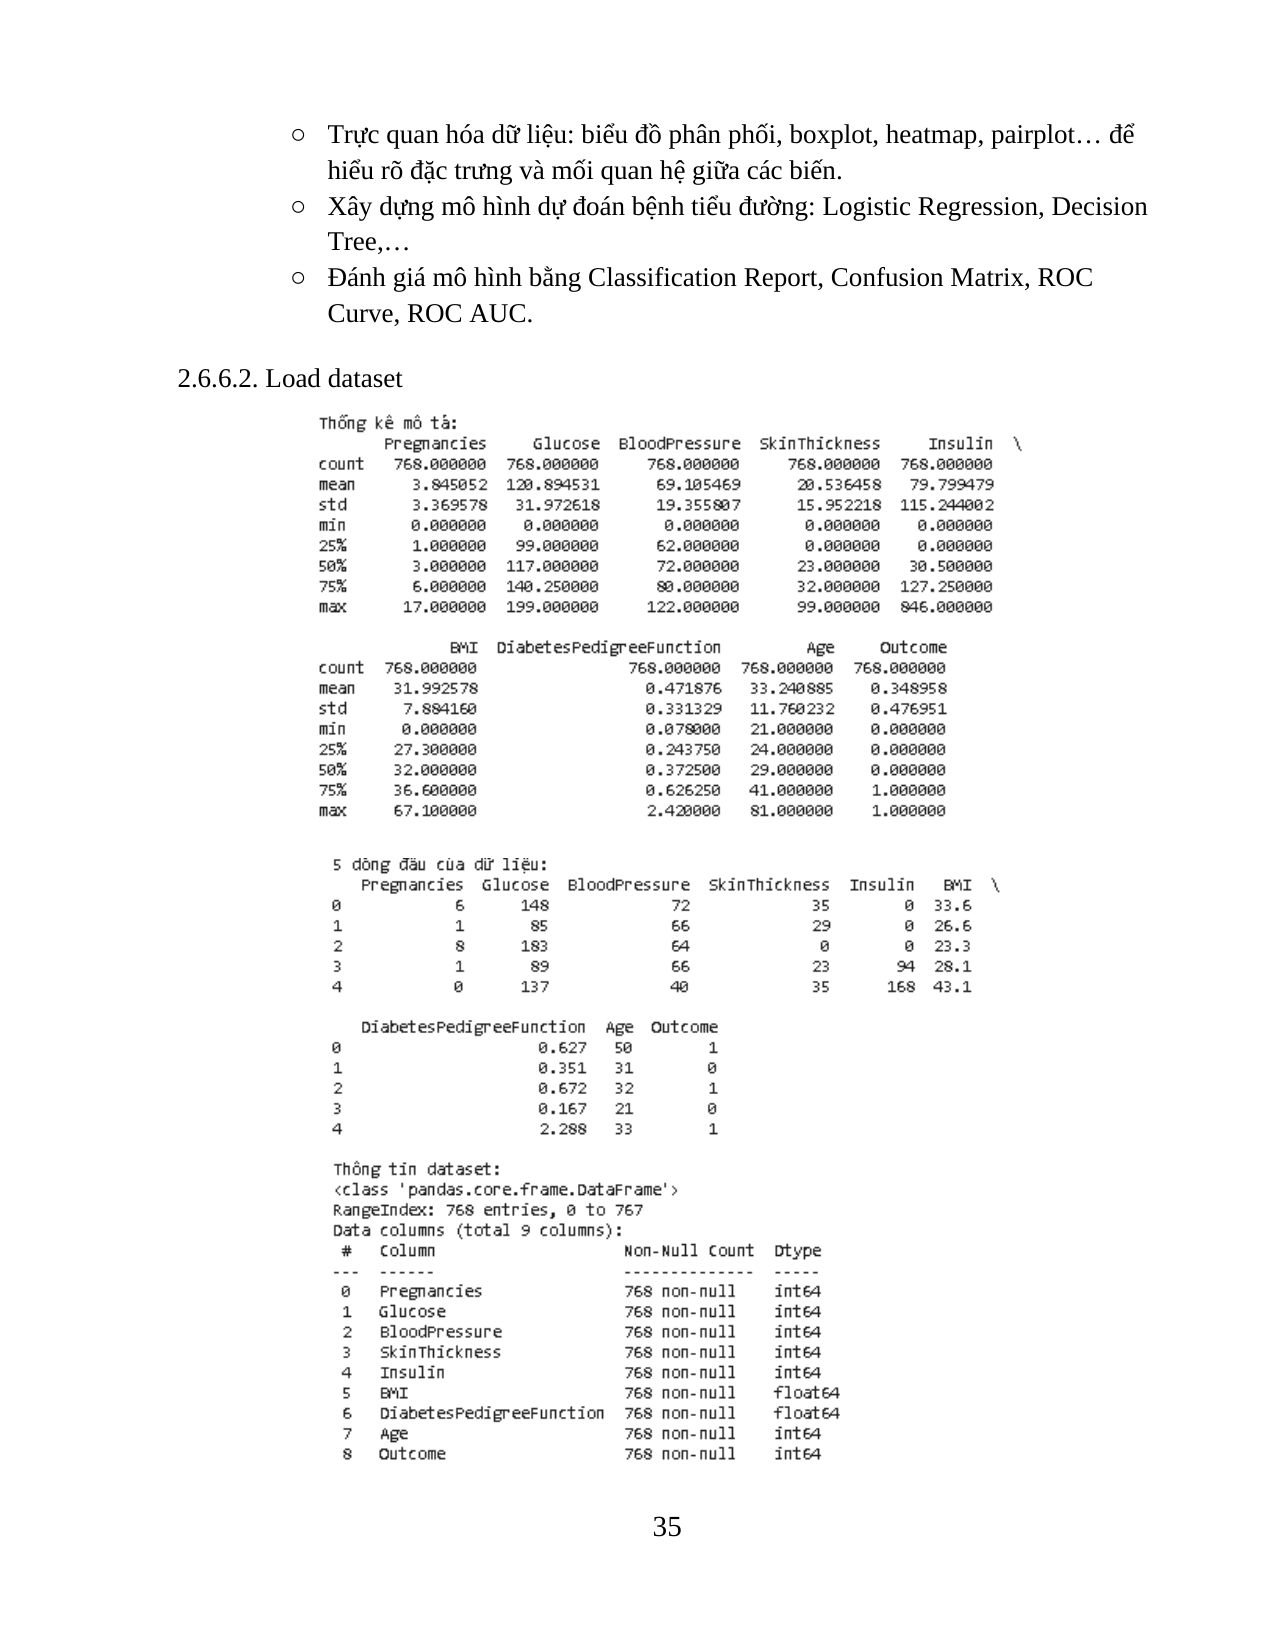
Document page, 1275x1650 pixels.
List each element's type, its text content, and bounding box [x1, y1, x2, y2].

list Đánh giá mô hình bằng Classification Report, Confusion Matrix, ROC Curve, ROC AUC. [290, 261, 1157, 328]
list Xây dựng mô hình dự đoán bệnh tiểu đường: Logistic Regression, Decision Tree,… [290, 189, 1157, 256]
list Trực quan hóa dữ liệu: biểu đồ phân phối, boxplot, heatmap, pairplot… để hiểu rõ đặc trưng và mối quan hệ giữa các biến. [290, 118, 1157, 185]
picture [284, 401, 1050, 854]
subtitle 2.6.6.2. Load dataset [177, 362, 1157, 393]
picture [325, 858, 1009, 1466]
